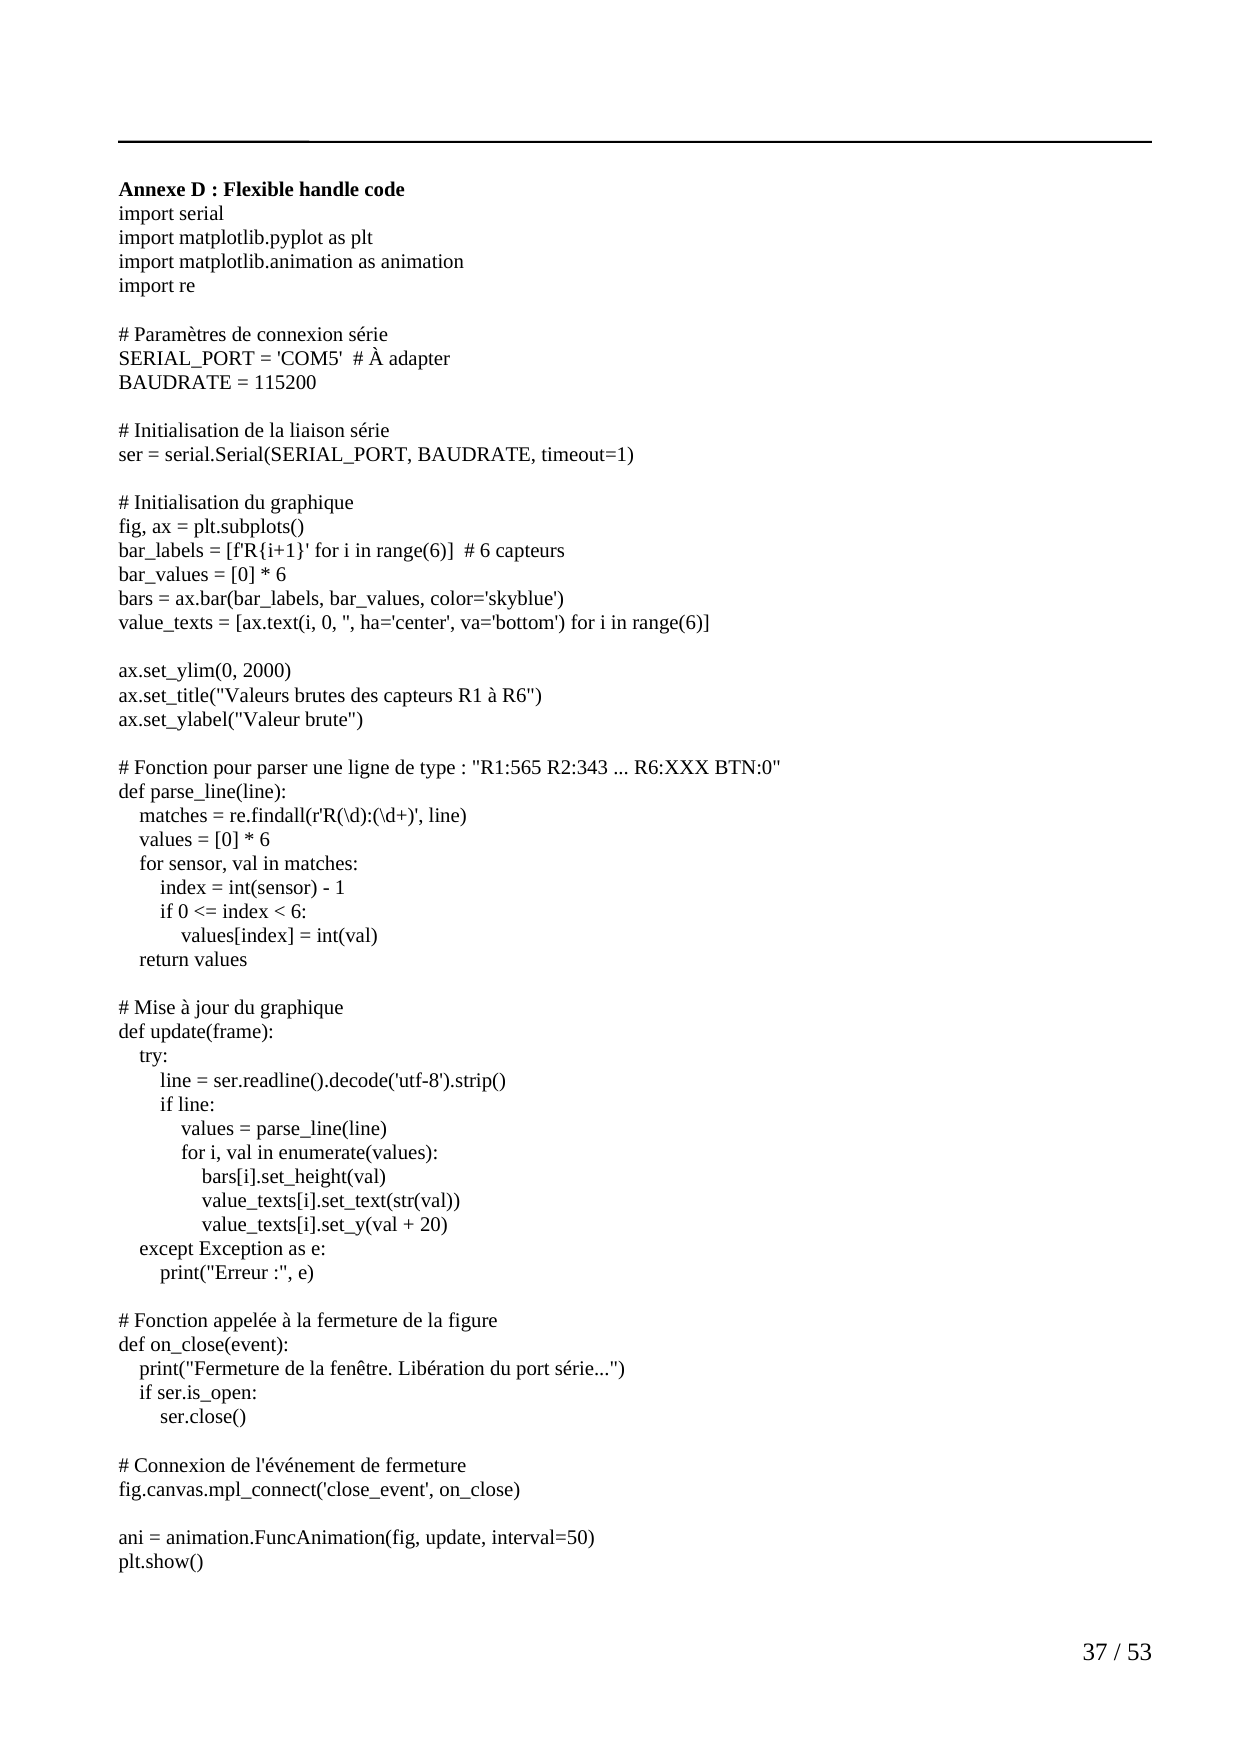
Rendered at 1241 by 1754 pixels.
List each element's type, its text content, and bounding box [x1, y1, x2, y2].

text if line: [118, 1092, 1152, 1116]
text fig, ax = plt.subplots() [118, 514, 1152, 538]
text # Fonction appelée à la fermeture de la figure [118, 1308, 1152, 1332]
text import re [118, 273, 1152, 297]
text print("Fermeture de la fenêtre. Libération du port série...") [118, 1356, 1152, 1380]
text for sensor, val in matches: [118, 851, 1152, 875]
text def on_close(event): [118, 1332, 1152, 1356]
text Annexe D : Flexible handle code [118, 177, 1152, 201]
text ani = animation.FuncAnimation(fig, update, interval=50) [118, 1525, 1152, 1549]
text fig.canvas.mpl_connect('close_event', on_close) [118, 1477, 1152, 1501]
text bar_labels = [f'R{i+1}' for i in range(6)] # 6 capteurs [118, 538, 1152, 562]
text value_texts[i].set_y(val + 20) [118, 1212, 1152, 1236]
text # Connexion de l'événement de fermeture [118, 1452, 1152, 1477]
text line = ser.readline().decode('utf-8').strip() [118, 1067, 1152, 1092]
text def parse_line(line): [118, 779, 1152, 803]
text # Paramètres de connexion série [118, 322, 1152, 346]
text for i, val in enumerate(values): [118, 1140, 1152, 1164]
text def update(frame): [118, 1019, 1152, 1043]
text bar_values = [0] * 6 [118, 562, 1152, 586]
text except Exception as e: [118, 1236, 1152, 1260]
text values = [0] * 6 [118, 827, 1152, 851]
text bars = ax.bar(bar_labels, bar_values, color='skyblue') [118, 586, 1152, 610]
text import matplotlib.pyplot as plt [118, 225, 1152, 249]
text BAUDRATE = 115200 [118, 370, 1152, 394]
text # Mise à jour du graphique [118, 995, 1152, 1019]
text ax.set_ylim(0, 2000) [118, 658, 1152, 682]
text SERIAL_PORT = 'COM5' # À adapter [118, 346, 1152, 370]
text # Initialisation du graphique [118, 490, 1152, 514]
text return values [118, 947, 1152, 971]
text import matplotlib.animation as animation [118, 249, 1152, 273]
text values[index] = int(val) [118, 923, 1152, 947]
text ax.set_title("Valeurs brutes des capteurs R1 à R6") [118, 682, 1152, 707]
text ax.set_ylabel("Valeur brute") [118, 707, 1152, 731]
text ser.close() [118, 1404, 1152, 1428]
text values = parse_line(line) [118, 1116, 1152, 1140]
text index = int(sensor) - 1 [118, 875, 1152, 899]
text # Fonction pour parser une ligne de type : "R1:565 R2:343 ... R6:XXX BTN:0" [118, 755, 1152, 779]
text matches = re.findall(r'R(\d):(\d+)', line) [118, 803, 1152, 827]
text # Initialisation de la liaison série [118, 418, 1152, 442]
text import serial [118, 201, 1152, 225]
text try: [118, 1043, 1152, 1067]
text print("Erreur :", e) [118, 1260, 1152, 1284]
text plt.show() [118, 1549, 1152, 1573]
text ser = serial.Serial(SERIAL_PORT, BAUDRATE, timeout=1) [118, 442, 1152, 466]
text if 0 <= index < 6: [118, 899, 1152, 923]
text bars[i].set_height(val) [118, 1164, 1152, 1188]
text value_texts = [ax.text(i, 0, '', ha='center', va='bottom') for i in range(6)] [118, 610, 1152, 634]
text value_texts[i].set_text(str(val)) [118, 1188, 1152, 1212]
text if ser.is_open: [118, 1380, 1152, 1404]
